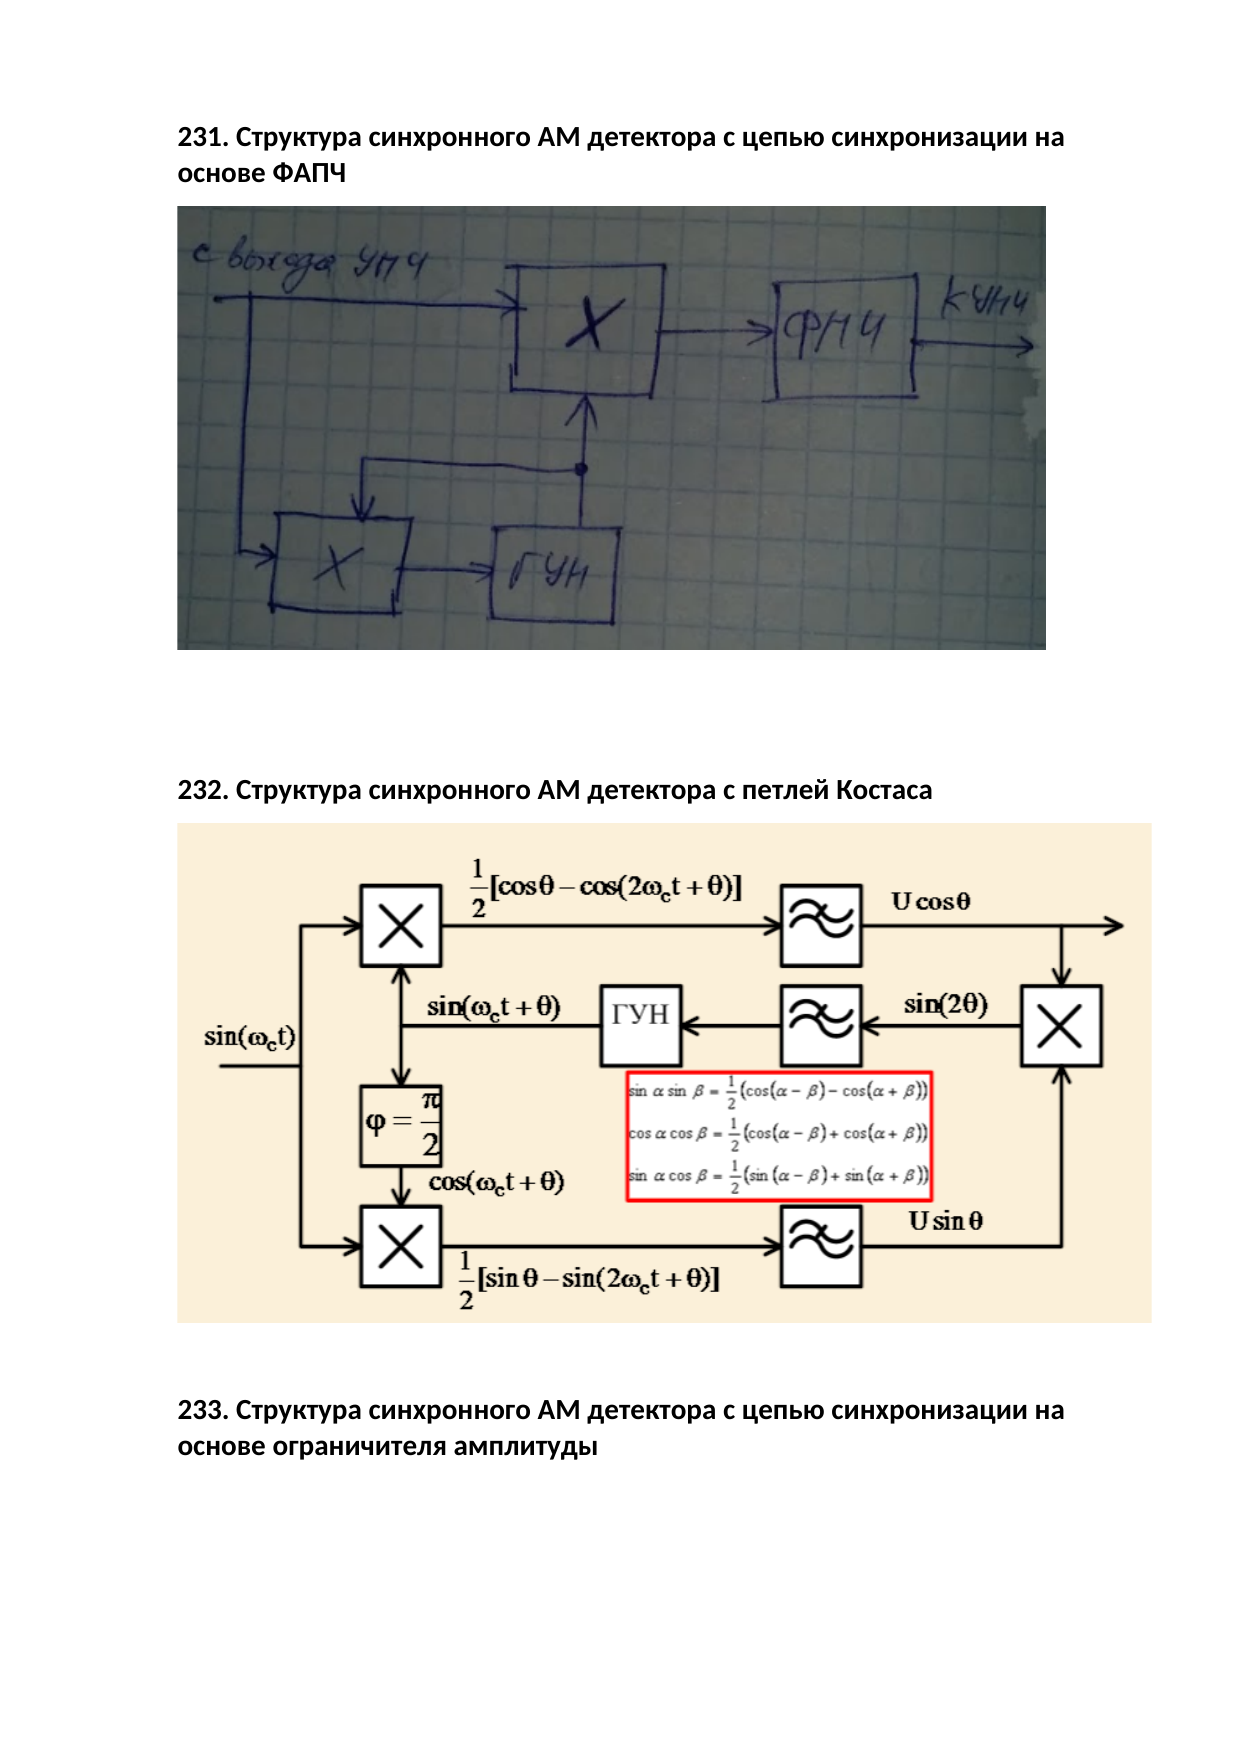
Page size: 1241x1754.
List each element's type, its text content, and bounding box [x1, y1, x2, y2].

text 231. Структура синхронного АМ детектора с цепью синхронизации на основе ФАПЧ [177, 118, 1152, 189]
text 233. Структура синхронного АМ детектора с цепью синхронизации на основе ограничителя амплитуды [177, 1391, 1152, 1462]
text 232. Структура синхронного АМ детектора с петлей Костаса [177, 771, 1152, 807]
picture [177, 823, 1152, 1323]
picture [177, 206, 1046, 650]
